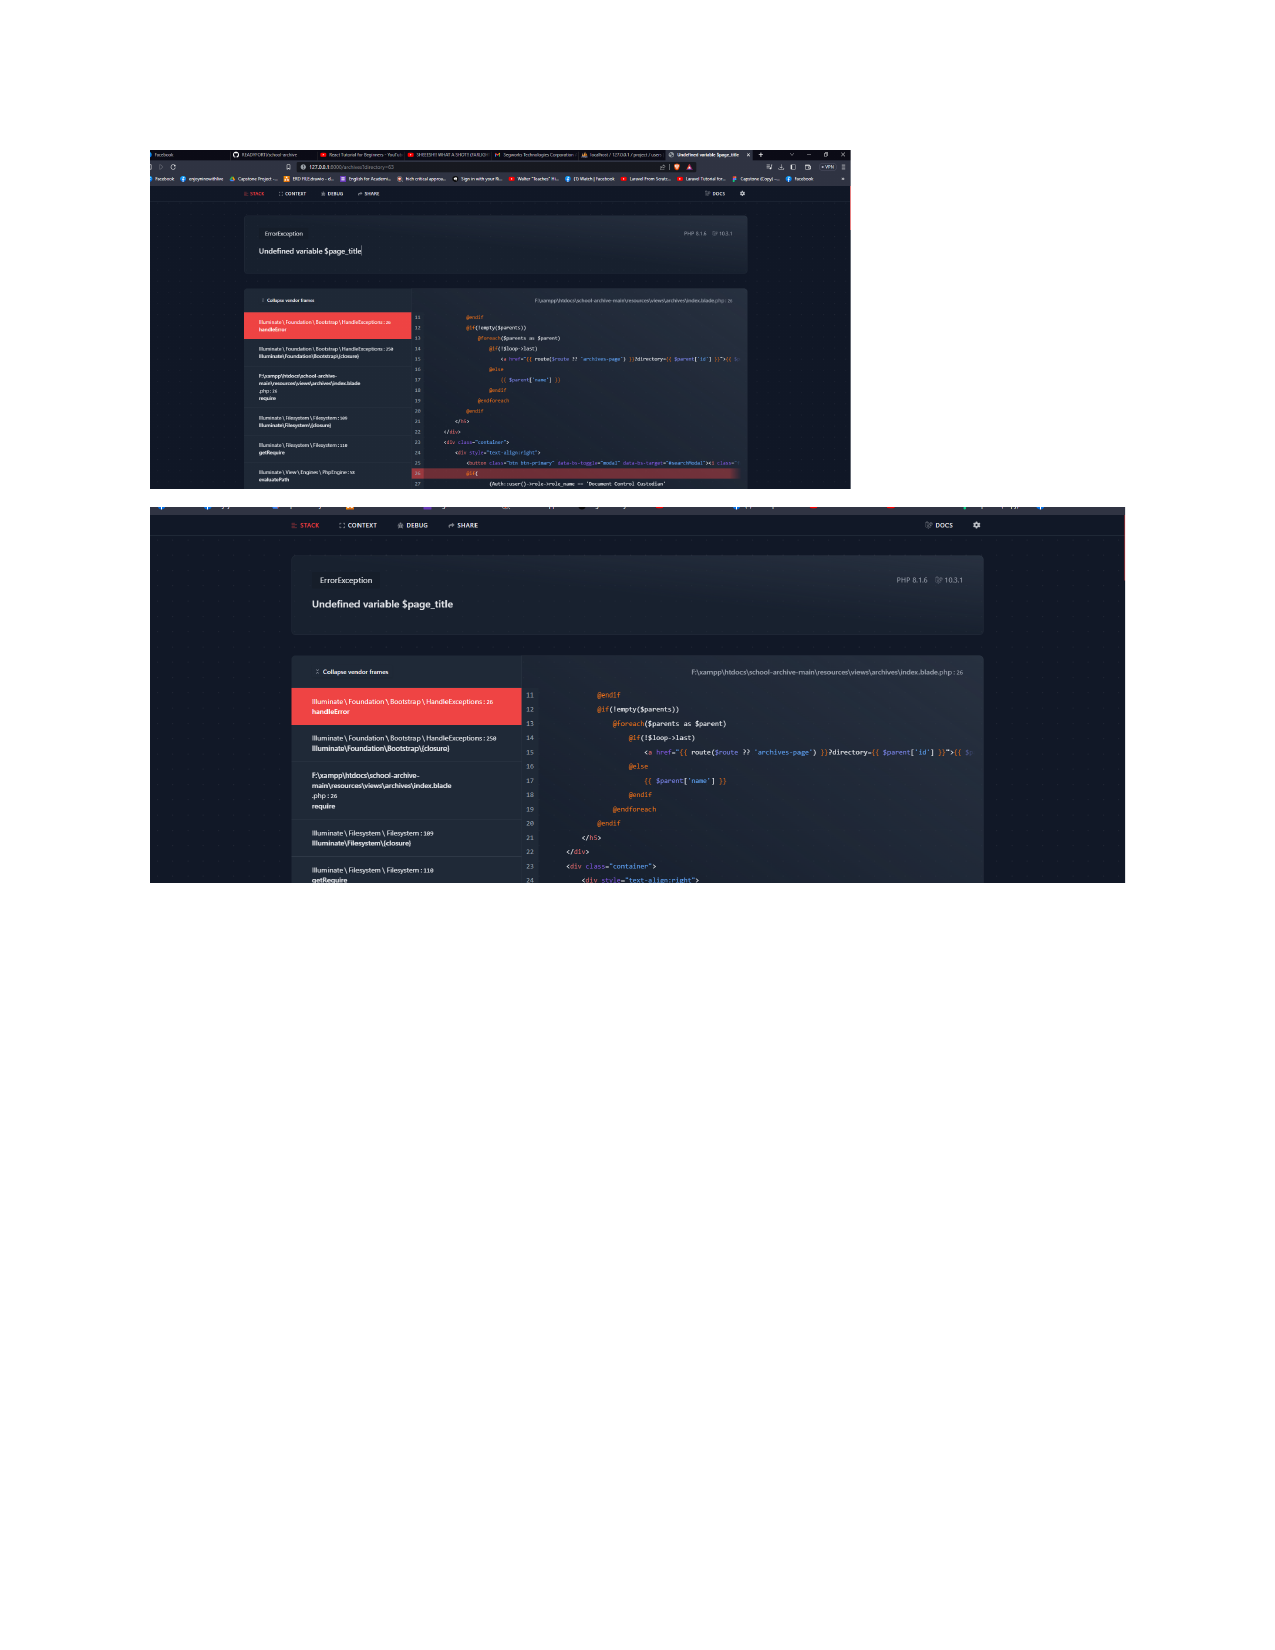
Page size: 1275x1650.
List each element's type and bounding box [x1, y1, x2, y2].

picture [150, 150, 851, 489]
picture [150, 507, 1125, 883]
